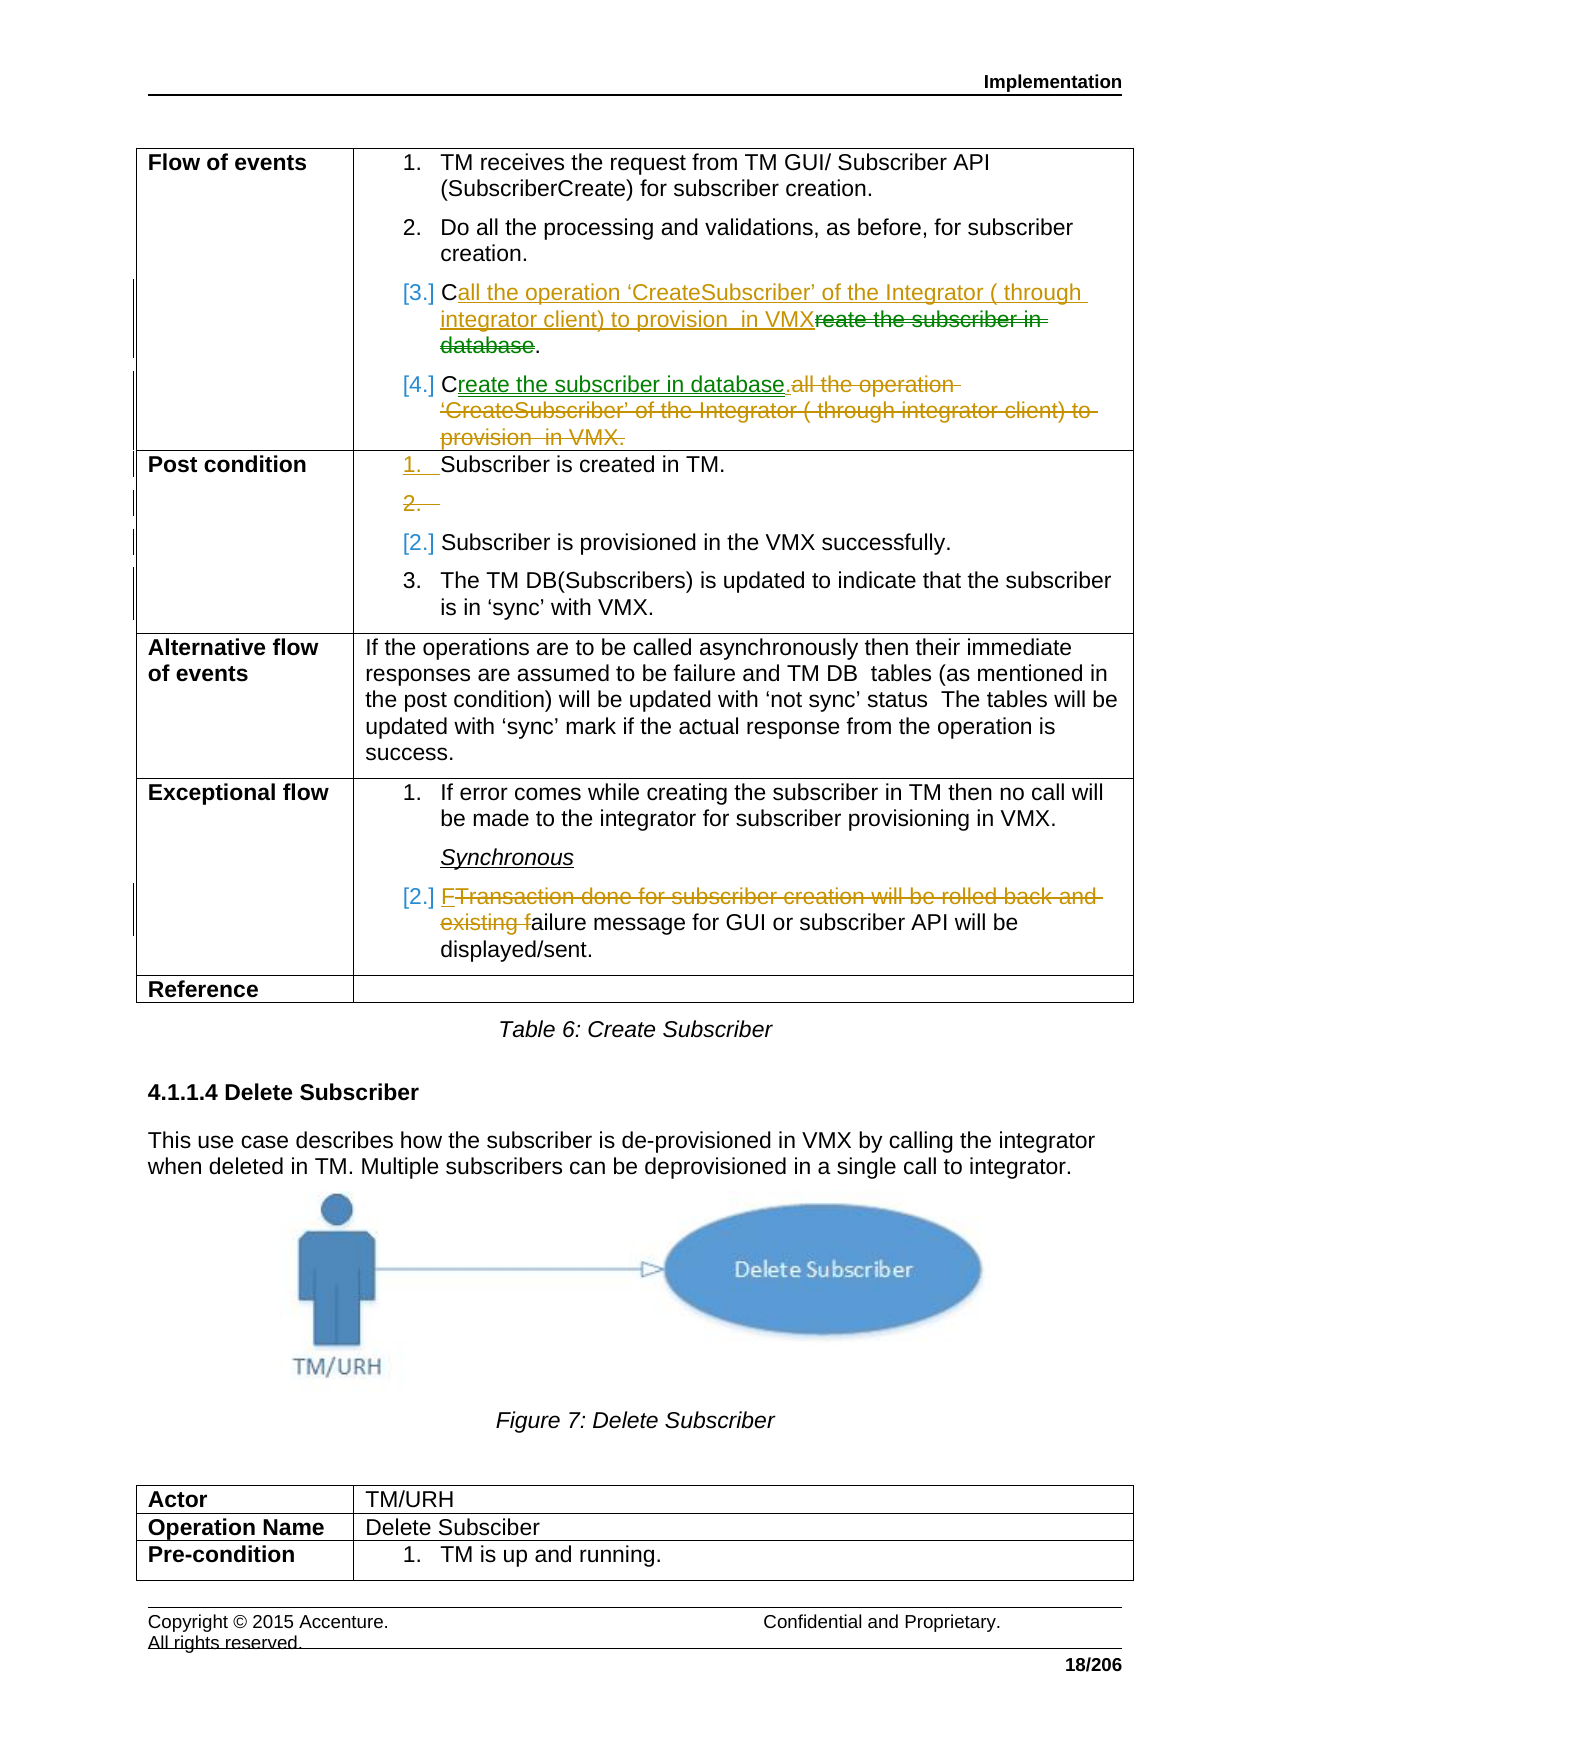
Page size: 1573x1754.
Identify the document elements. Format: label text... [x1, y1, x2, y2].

table_cell Subscriber is created in TM. Subscriber is provisioned in the VMX successfully. The TM DB(Subscribers) is updated to indicate that the subscriber is in ‘sync’ with VMX. [354, 451, 1133, 633]
table_cell Delete Subsciber [354, 1514, 1133, 1540]
text Table 6: Create Subscriber [148, 1016, 1122, 1042]
table_header TM/URH [354, 1486, 1133, 1512]
picture [279, 1191, 991, 1395]
table_cell Pre-condition [137, 1541, 353, 1580]
table_cell Exceptional flow [137, 779, 353, 974]
text Figure 7: Delete Subscriber [148, 1407, 1122, 1434]
text This use case describes how the subscriber is de-provisioned in VMX by calling the integrator when deleted in TM. Multiple subscribers can be deprovisioned in a single call to integrator. [148, 1127, 1122, 1179]
table_cell Post condition [137, 451, 353, 633]
table_cell [354, 976, 1133, 1002]
table_cell Flow of events [137, 149, 353, 450]
table_cell Alternative flow of events [137, 634, 353, 778]
table_cell If the operations are to be called asynchronously then their immediate responses are assumed to be failure and TM DB tables (as mentioned in the post condition) will be updated with ‘not sync’ status The tables will be updated with ‘sync’ mark if the actual response from the operation is success. [354, 634, 1133, 778]
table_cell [354, 1541, 1133, 1580]
table_cell Reference [137, 976, 353, 1002]
subtitle Delete Subscriber [148, 1079, 1122, 1106]
table_cell If error comes while creating the subscriber in TM then no call will be made to the integrator for subscriber provisioning in VMX. Synchronous ailure message for GUI or subscriber API will be displayed/sent. [354, 779, 1133, 974]
table_header Actor [137, 1486, 353, 1512]
table_cell Operation Name [137, 1514, 353, 1540]
table_cell TM receives the request from TM GUI/ Subscriber API (SubscriberCreate) for subscriber creation. Do all the processing and validations, as before, for subscriber creation. C. C [354, 149, 1133, 450]
